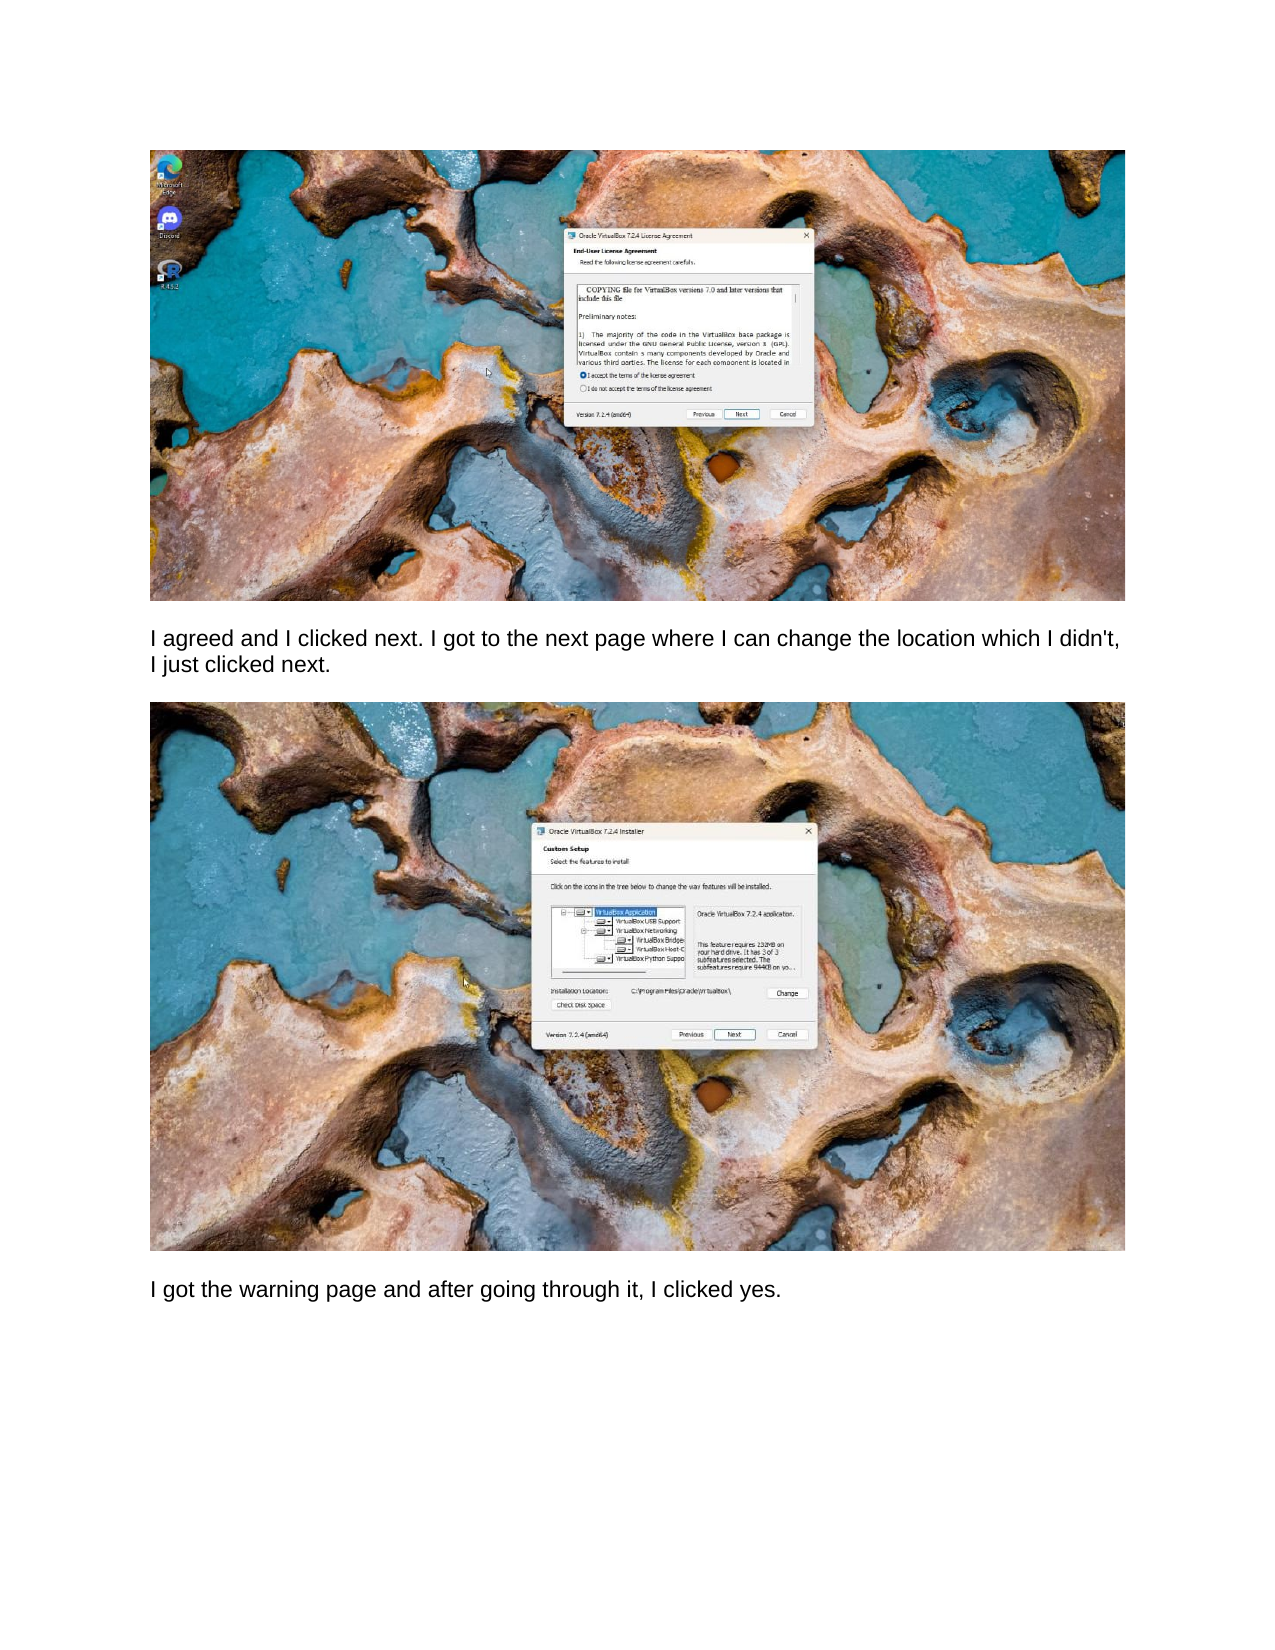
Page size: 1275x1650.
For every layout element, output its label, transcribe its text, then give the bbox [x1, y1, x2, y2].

picture [150, 150, 1125, 601]
text I agreed and I clicked next. I got to the next page where I can change the location which I didn't, I just clicked next. [150, 625, 1125, 678]
text I got the warning page and after going through it, I clicked yes. [150, 1276, 1125, 1302]
picture [150, 702, 1125, 1251]
